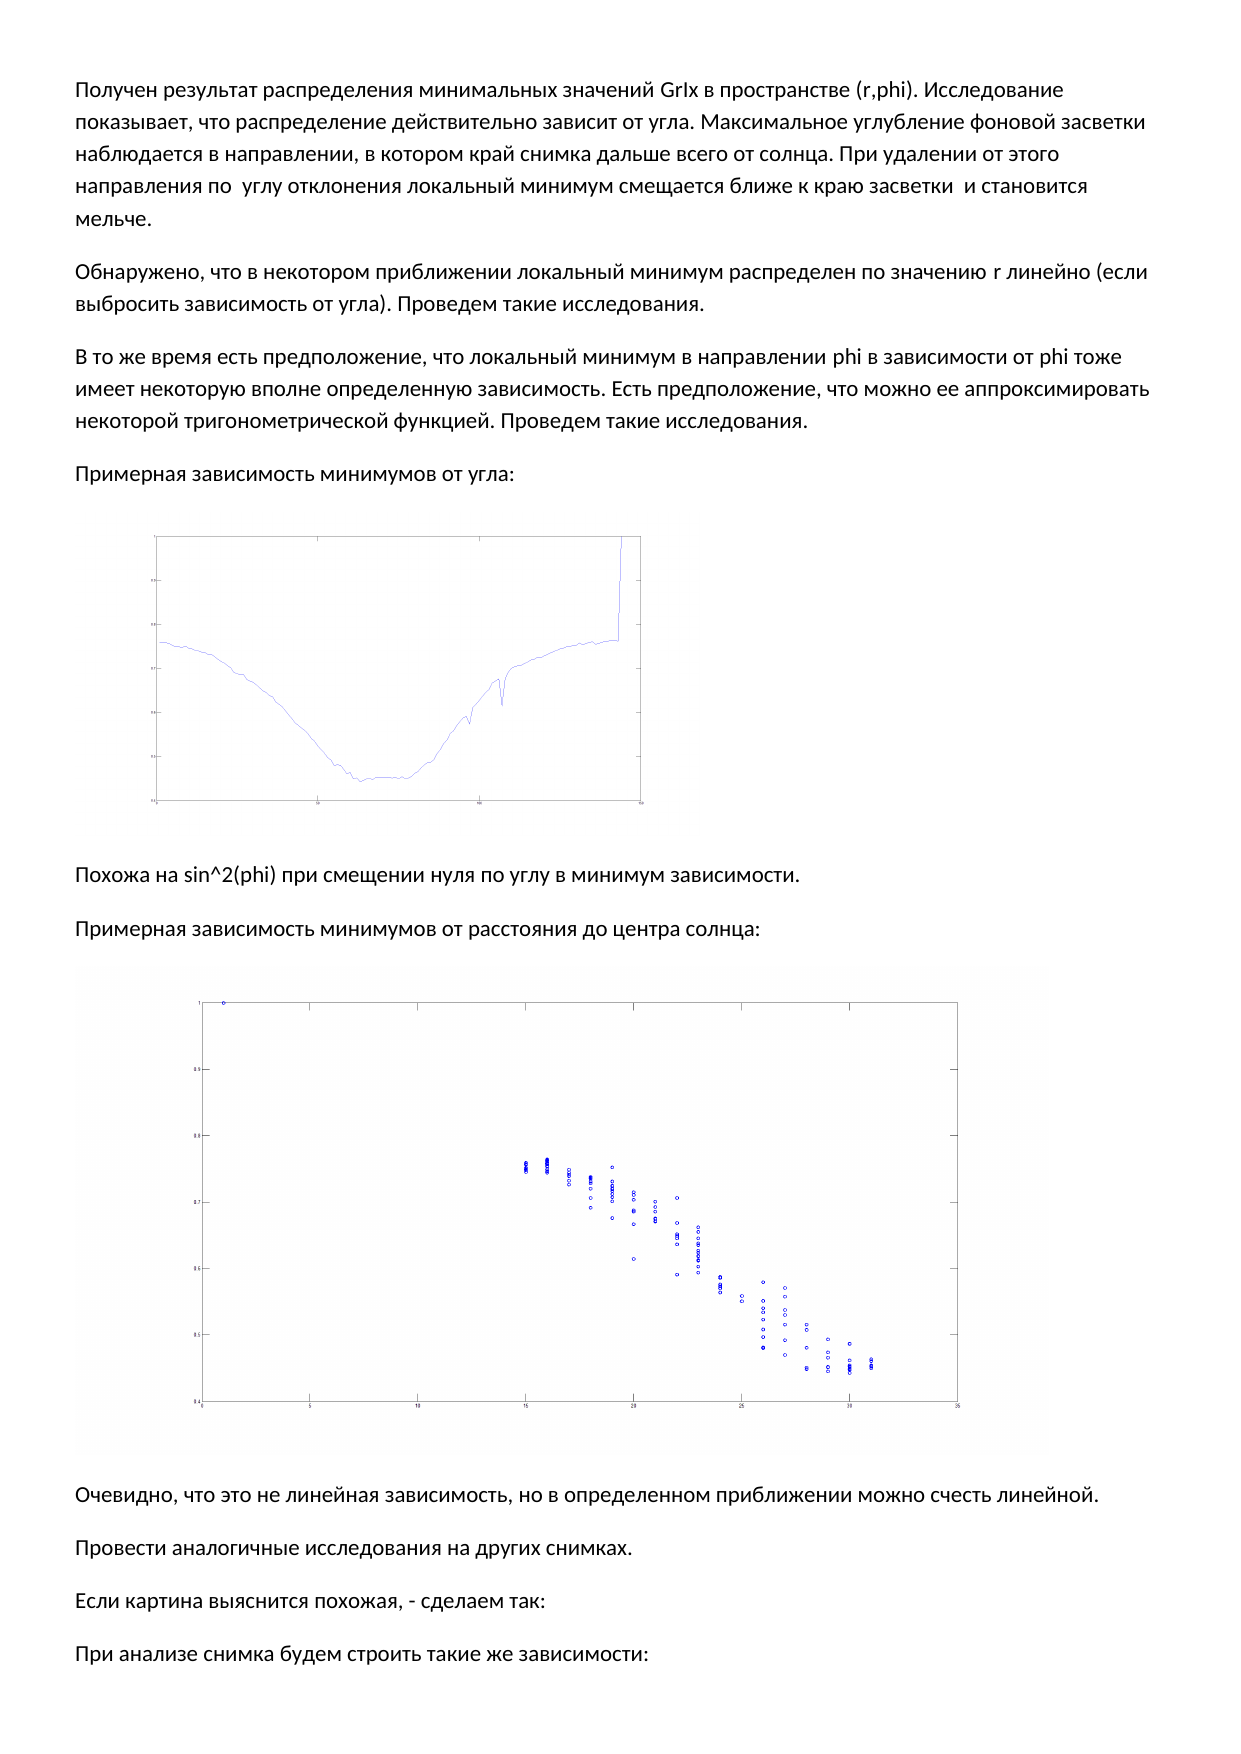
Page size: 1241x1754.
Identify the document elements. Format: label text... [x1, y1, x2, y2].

text Примерная зависимость минимумов от расстояния до центра солнца: [75, 914, 1165, 942]
text Очевидно, что это не линейная зависимость, но в определенном приближении можно счесть линейной. [75, 1480, 1165, 1508]
text Получен результат распределения минимальных значений GrIx в пространстве (r,phi). Исследование показывает, что распределение действительно зависит от угла. Максимальное углубление фоновой засветки наблюдается в направлении, в котором край снимка дальше всего от солнца. При удалении от этого направления по углу отклонения локальный минимум смещается ближе к краю засветки и становится мельче. [75, 75, 1165, 232]
text Провести аналогичные исследования на других снимках. [75, 1533, 1165, 1561]
text В то же время есть предположение, что локальный минимум в направлении phi в зависимости от phi тоже имеет некоторую вполне определенную зависимость. Есть предположение, что можно ее аппроксимировать некоторой тригонометрической функцией. Проведем такие исследования. [75, 342, 1165, 434]
text Обнаружено, что в некотором приближении локальный минимум распределен по значению r линейно (если выбросить зависимость от угла). Проведем такие исследования. [75, 257, 1165, 317]
text Если картина выяснится похожая, - сделаем так: [75, 1586, 1165, 1614]
text Примерная зависимость минимумов от угла: [75, 459, 1165, 487]
text Похожа на sin^2(phi) при смещении нуля по углу в минимум зависимости. [75, 861, 1165, 889]
picture [75, 512, 700, 836]
text При анализе снимка будем строить такие же зависимости: [75, 1639, 1165, 1667]
picture [75, 966, 1050, 1455]
